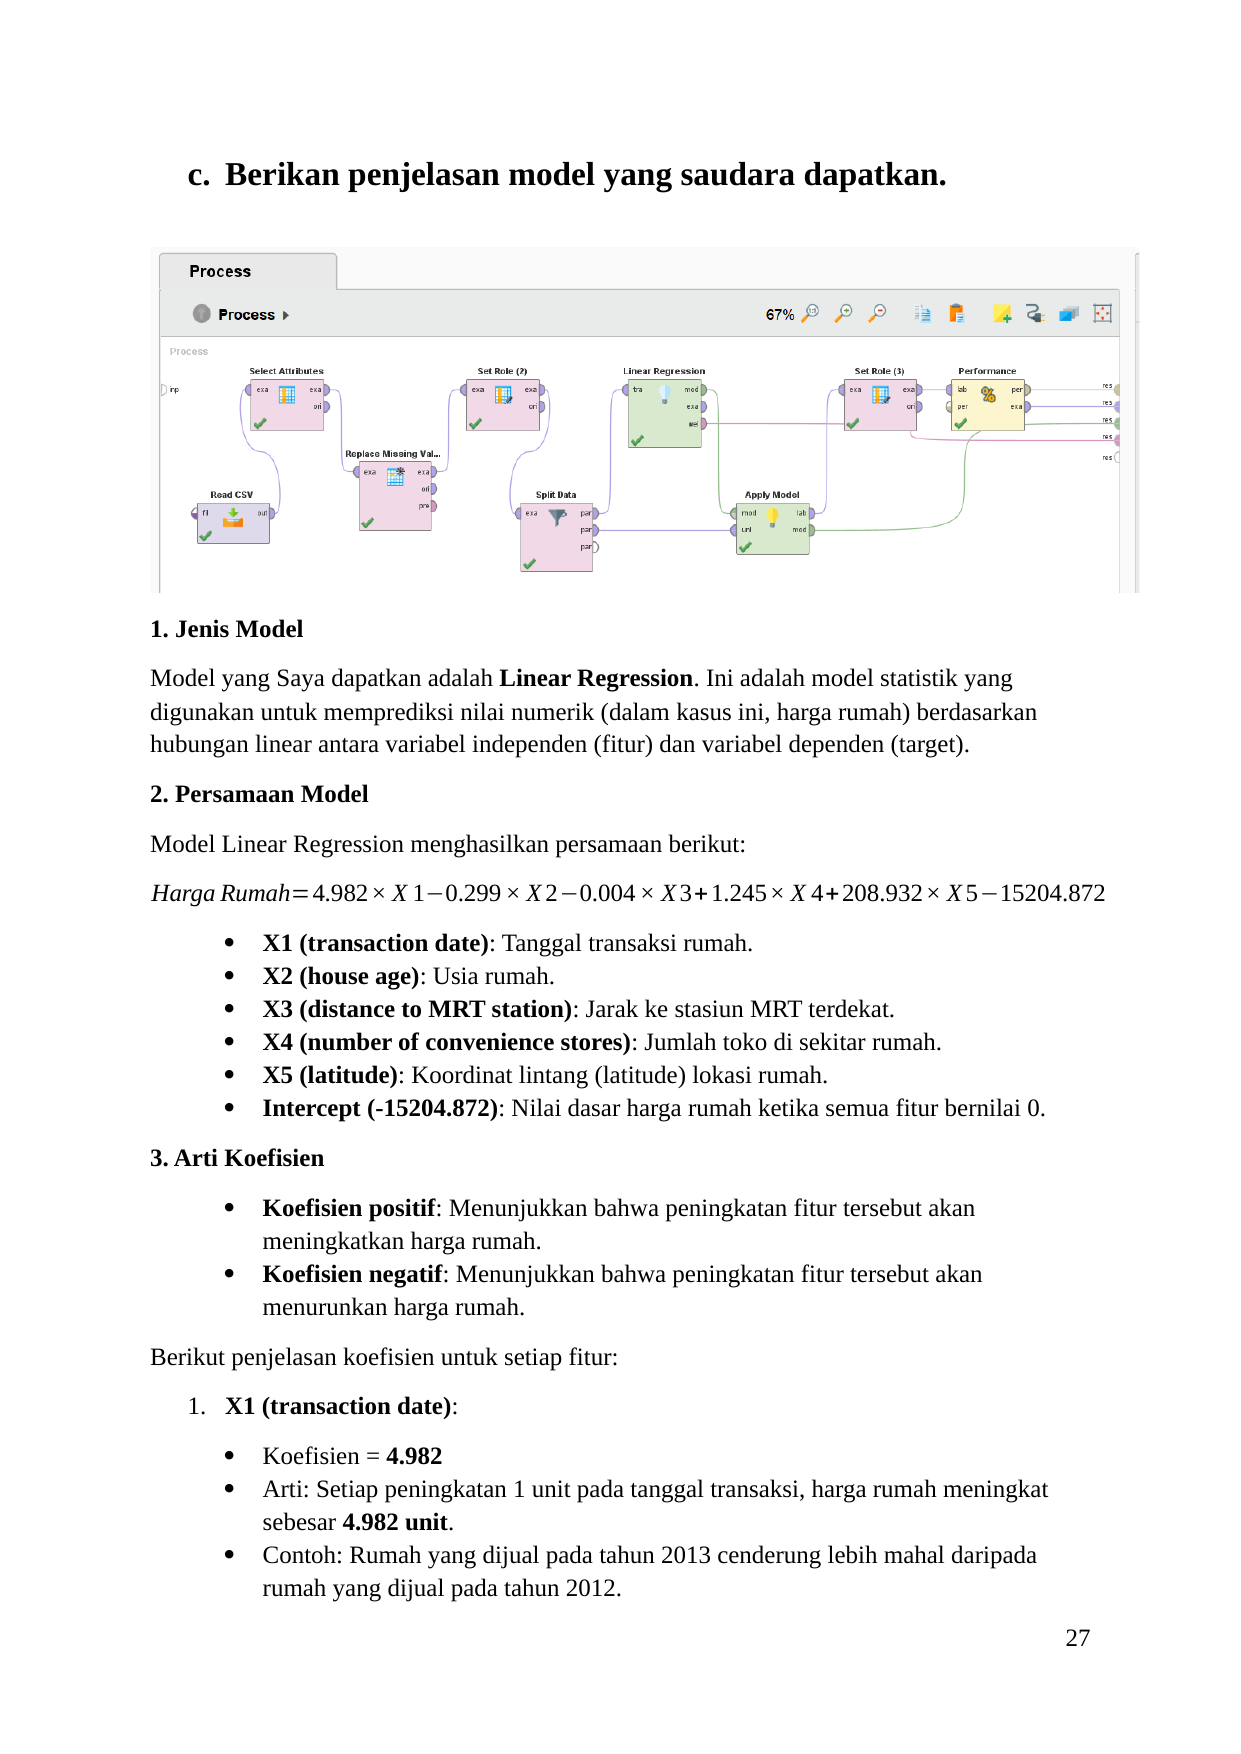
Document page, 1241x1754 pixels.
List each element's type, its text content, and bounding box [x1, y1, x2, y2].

text 1. Jenis Model [150, 614, 1090, 643]
list Koefisien = 4.982 [225, 1441, 1090, 1470]
list X4 (number of convenience stores): Jumlah toko di sekitar rumah. [225, 1027, 1090, 1056]
list Arti: Setiap peningkatan 1 unit pada tanggal transaksi, harga rumah meningkat sebesar 4.982 unit. [225, 1474, 1090, 1536]
text 2. Persamaan Model [150, 779, 1090, 808]
list Koefisien positif: Menunjukkan bahwa peningkatan fitur tersebut akan meningkatkan harga rumah. [225, 1193, 1090, 1254]
text 3. Arti Koefisien [150, 1143, 1090, 1172]
text Berikut penjelasan koefisien untuk setiap fitur: [150, 1342, 1090, 1370]
list Koefisien negatif: Menunjukkan bahwa peningkatan fitur tersebut akan menurunkan harga rumah. [225, 1259, 1090, 1321]
text Model Linear Regression menghasilkan persamaan berikut: [150, 829, 1090, 858]
list X1 (transaction date): Tanggal transaksi rumah. [225, 928, 1090, 957]
list Contoh: Rumah yang dijual pada tahun 2013 cenderung lebih mahal daripada rumah yang dijual pada tahun 2012. [225, 1540, 1090, 1602]
list X1 (transaction date): [187, 1391, 1090, 1420]
list Intercept (-15204.872): Nilai dasar harga rumah ketika semua fitur bernilai 0. [225, 1093, 1090, 1122]
list X5 (latitude): Koordinat lintang (latitude) lokasi rumah. [225, 1060, 1090, 1089]
picture [150, 247, 1140, 593]
list X3 (distance to MRT station): Jarak ke stasiun MRT terdekat. [225, 994, 1090, 1023]
text Model yang Saya dapatkan adalah Linear Regression. Ini adalah model statistik yang digunakan untuk memprediksi nilai numerik (dalam kasus ini, harga rumah) berdasarkan hubungan linear antara variabel independen (fitur) dan variabel dependen (target). [150, 663, 1090, 758]
subtitle Berikan penjelasan model yang saudara dapatkan. [187, 154, 1090, 192]
list X2 (house age): Usia rumah. [225, 961, 1090, 990]
